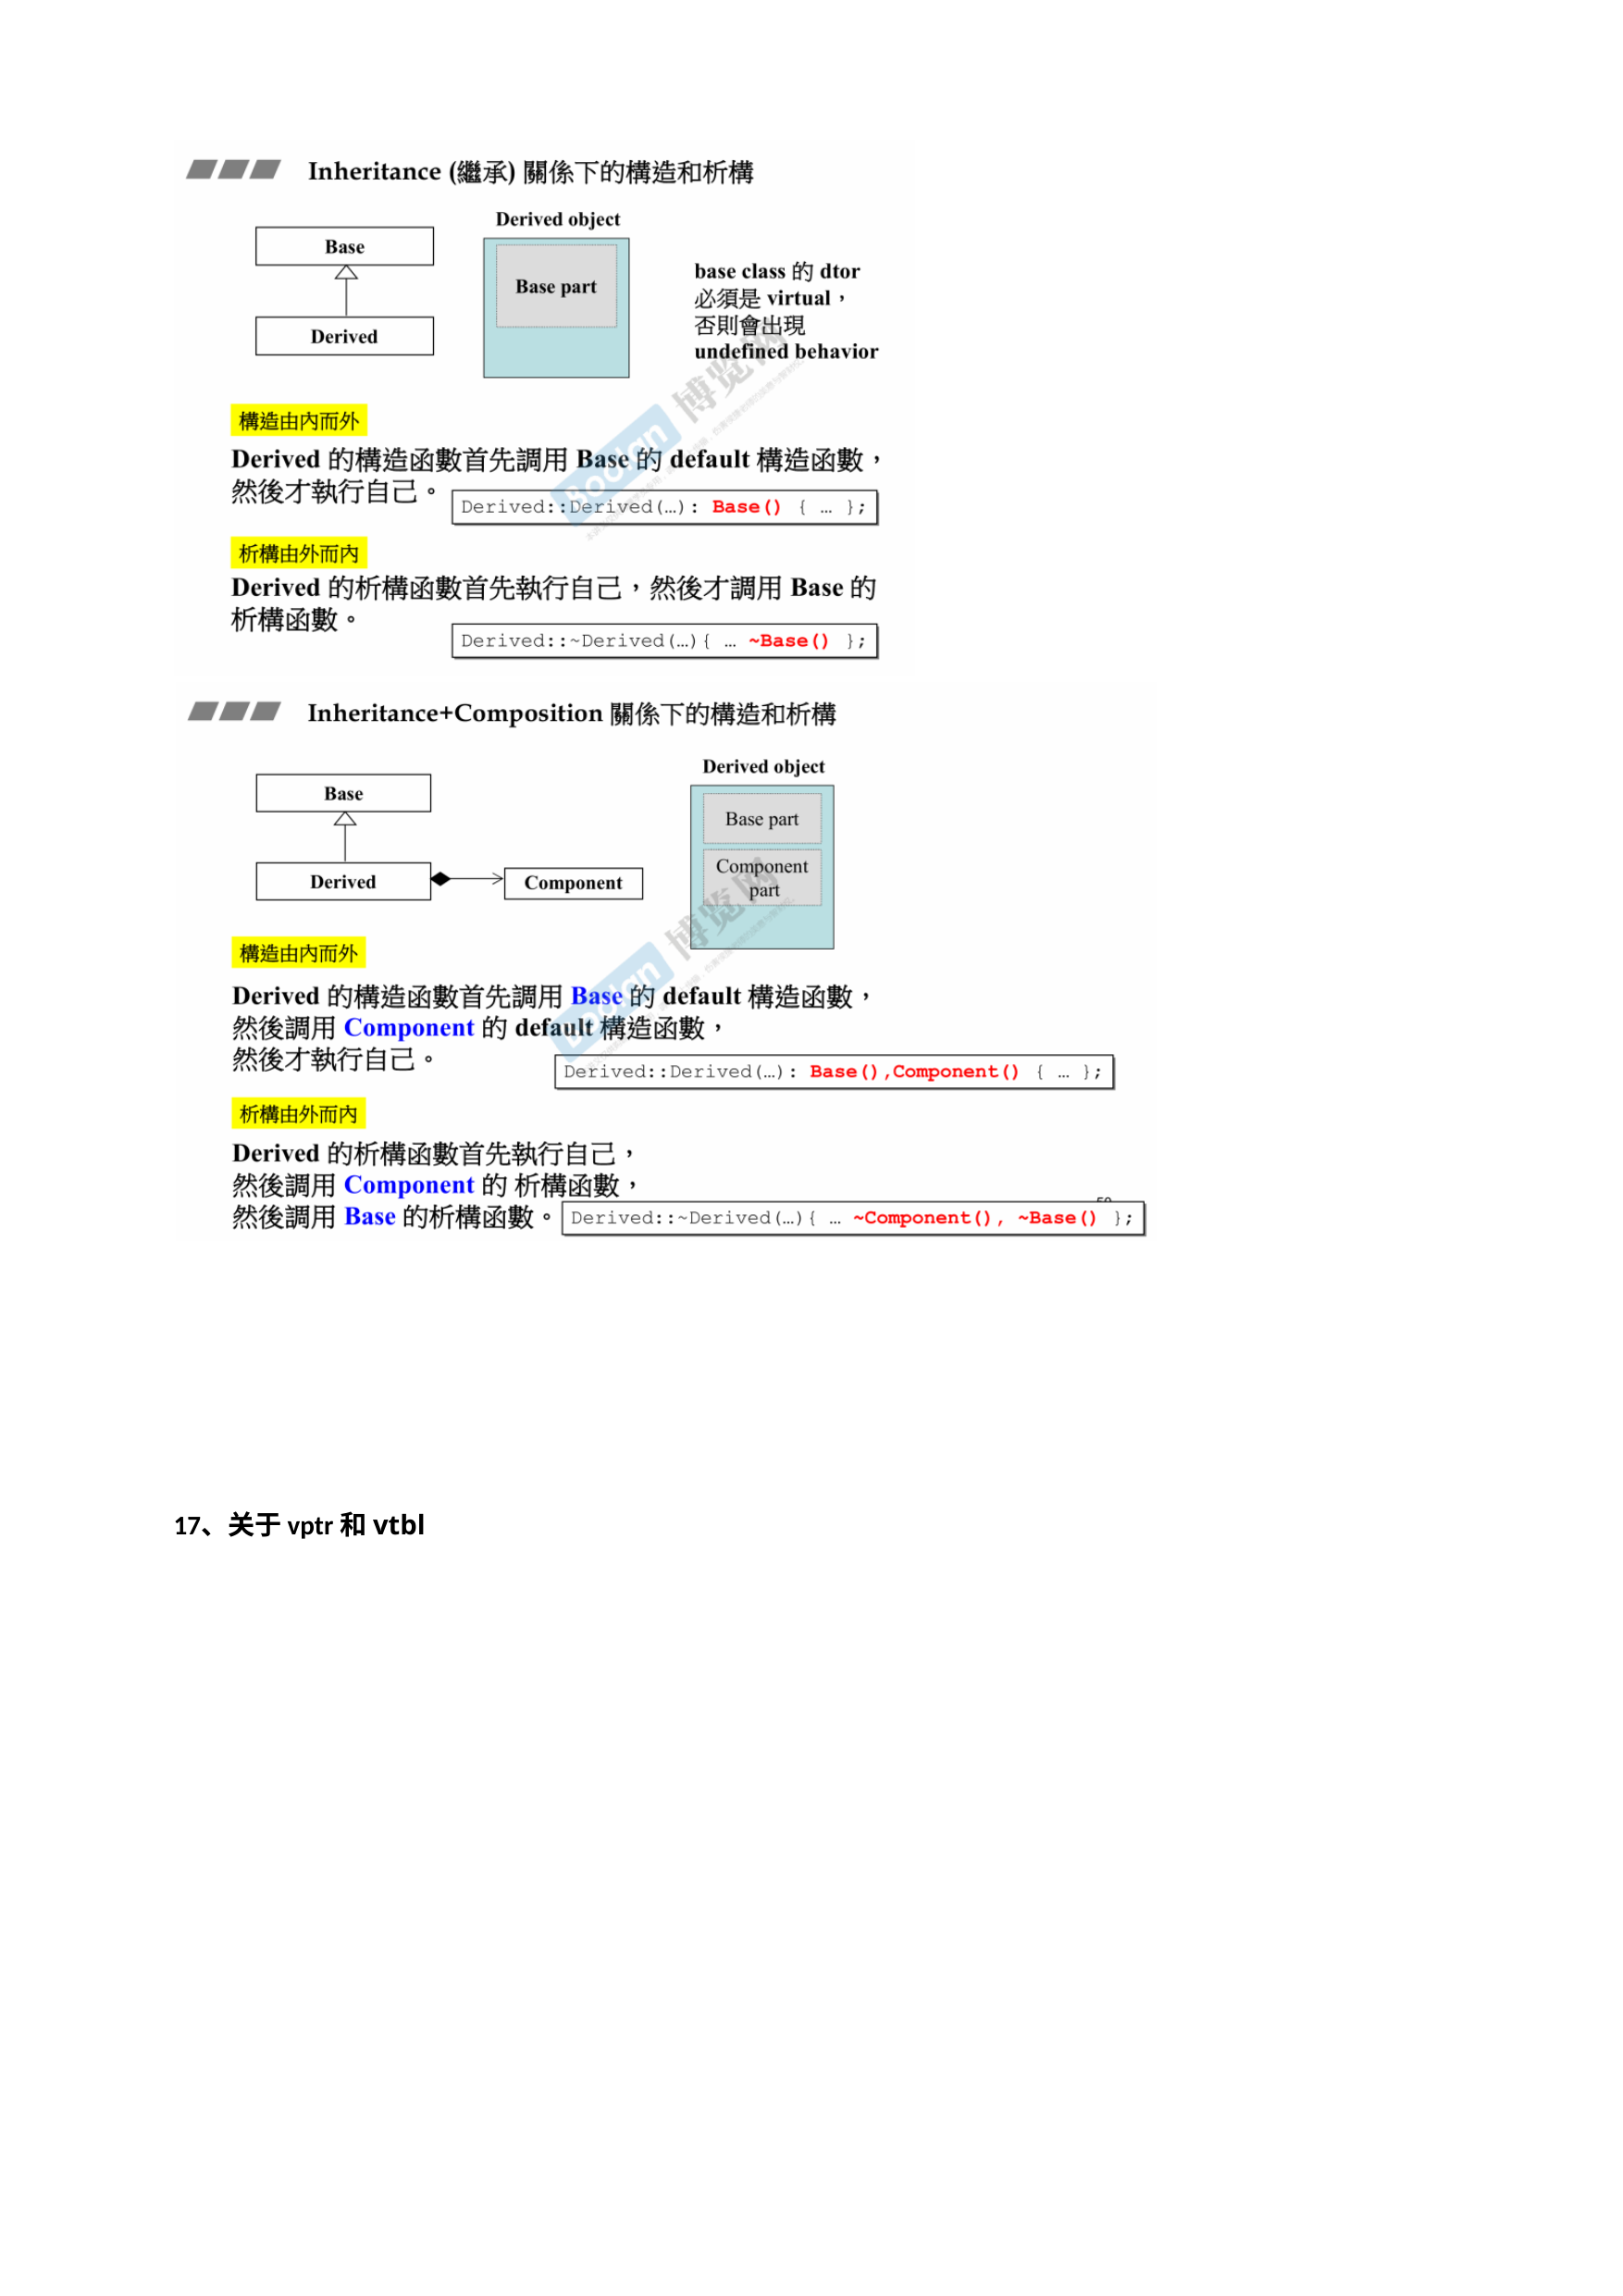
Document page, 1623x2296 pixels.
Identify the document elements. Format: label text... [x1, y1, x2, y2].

picture [173, 681, 1157, 1246]
text 17、关于vptr 和 vtbl [173, 1494, 1449, 1554]
picture [173, 140, 915, 676]
